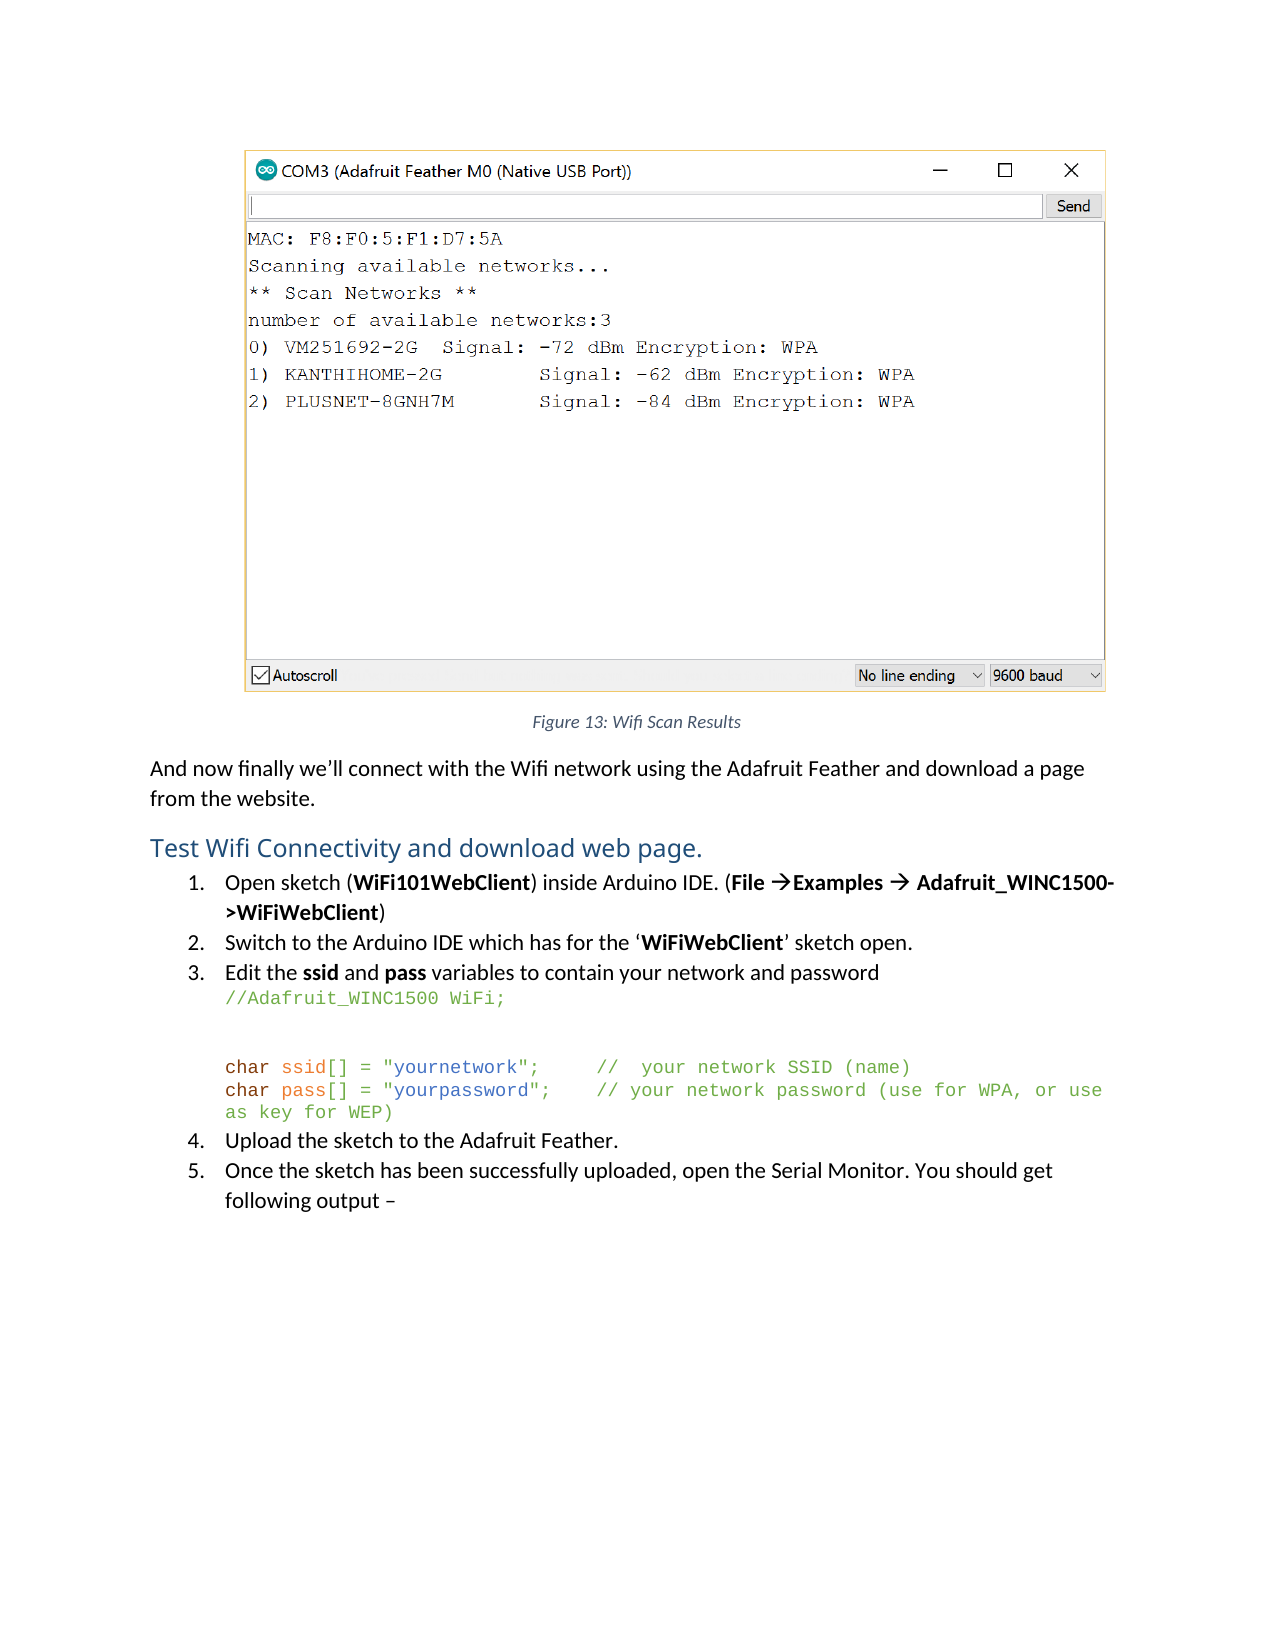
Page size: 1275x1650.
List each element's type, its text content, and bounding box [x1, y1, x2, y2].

list Edit the ssid and pass variables to contain your network and password [187, 958, 1125, 987]
list char ssid[] = "yournetwork"; // your network SSID (name) [225, 1057, 1125, 1079]
list //Adafruit_WINC1500 WiFi; [225, 989, 1125, 1010]
subtitle Test Wifi Connectivity and download web page. [150, 831, 1125, 865]
list char pass[] = "yourpassword"; // your network password (use for WPA, or use as key for WEP) [225, 1080, 1125, 1124]
picture [244, 150, 1106, 692]
list Open sketch (WiFi101WebClient) inside Arduino IDE. (File Examples Adafruit_WINC1500->WiFiWebClient) [187, 868, 1125, 926]
list Upload the sketch to the Adafruit Feather. [187, 1126, 1125, 1154]
list Switch to the Arduino IDE which has for the ‘WiFiWebClient’ sketch open. [187, 928, 1125, 956]
text Figure : Wifi Scan Results [150, 710, 1125, 733]
list Once the sketch has been successfully uploaded, open the Serial Monitor. You should get following output – [187, 1156, 1125, 1215]
text And now finally we’ll connect with the Wifi network using the Adafruit Feather and download a page from the website. [150, 754, 1125, 812]
